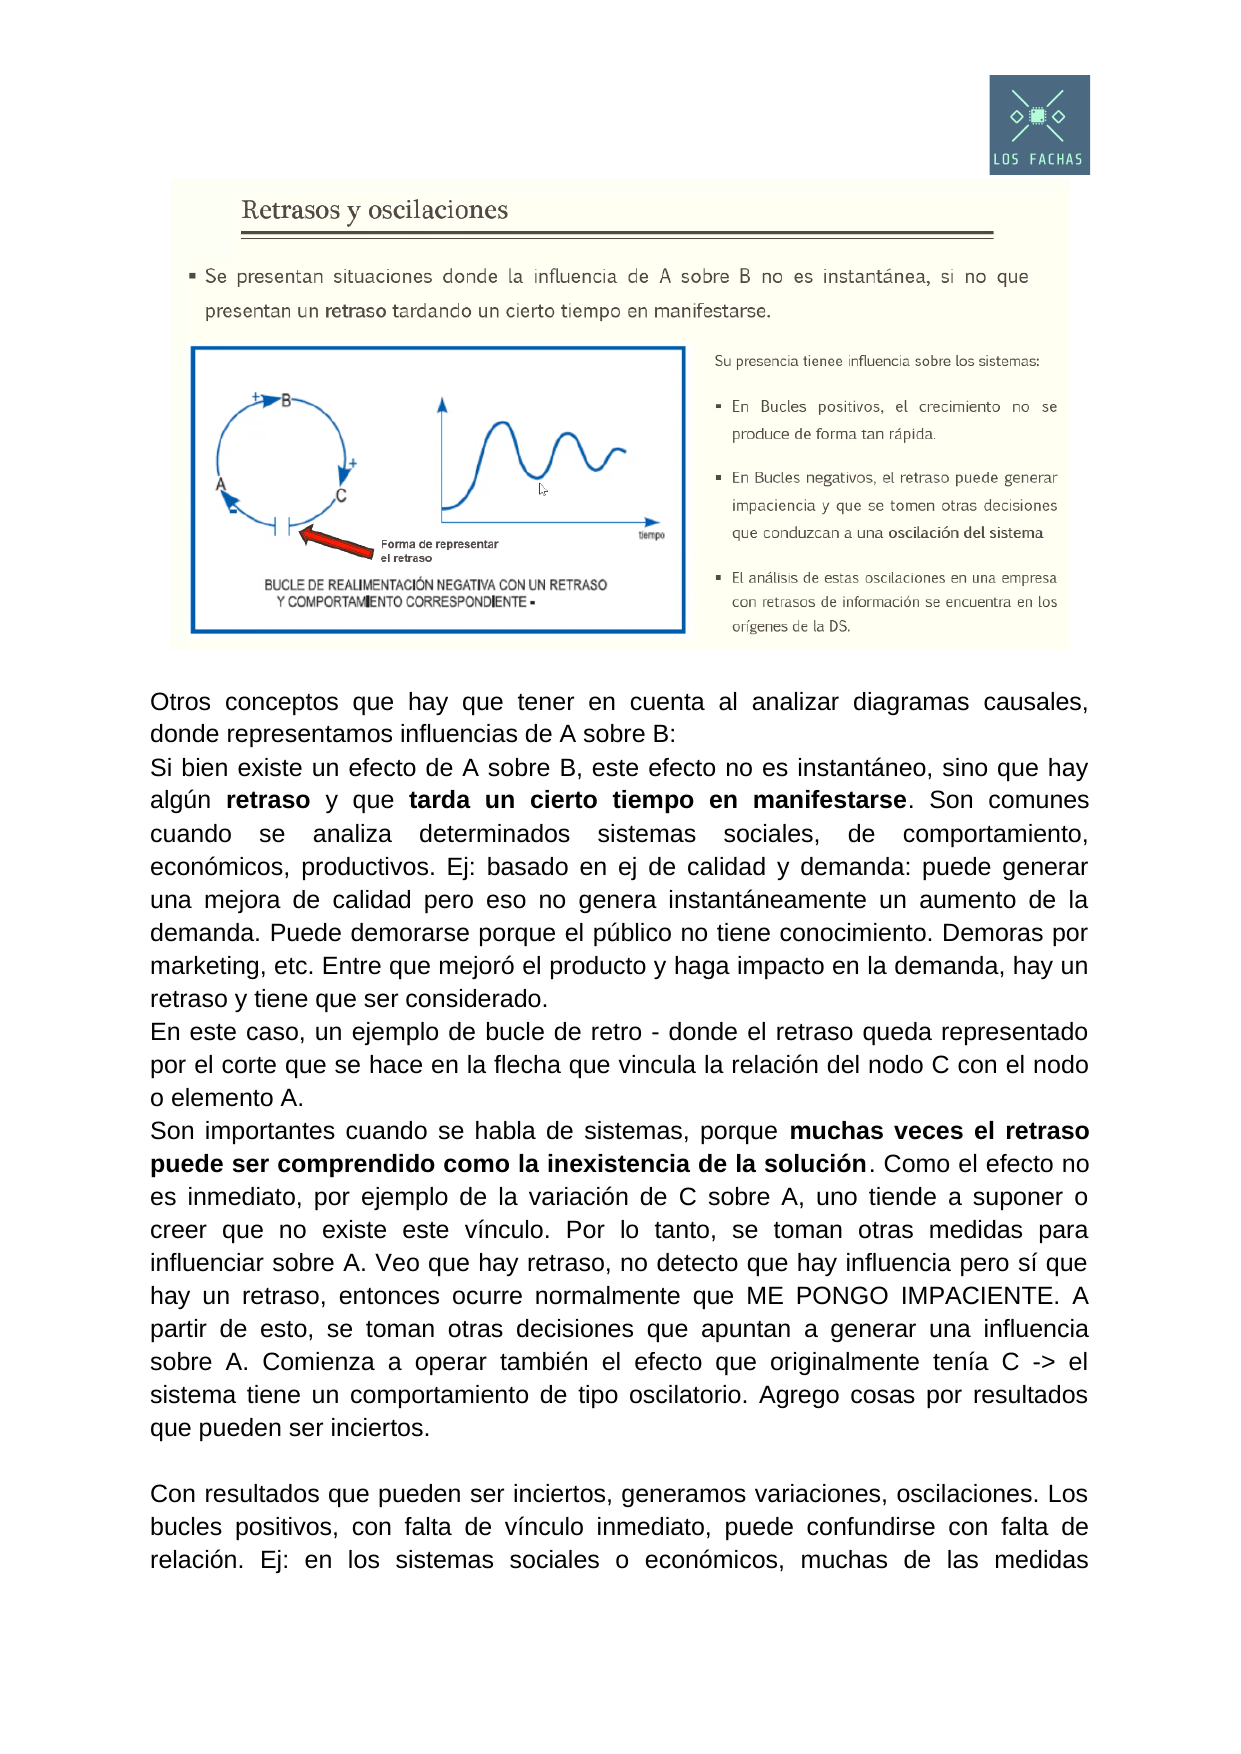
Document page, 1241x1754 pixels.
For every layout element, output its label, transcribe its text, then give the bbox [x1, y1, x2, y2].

text Son importantes cuando se habla de sistemas, porque muchas veces el retraso puede ser comprendido como la inexistencia de la solución. Como el efecto no es inmediato, por ejemplo de la variación de C sobre A, uno tiende a suponer o creer que no existe este vínculo. Por lo tanto, se toman otras medidas para influenciar sobre A. Veo que hay retraso, no detecto que hay influencia pero sí que hay un retraso, entonces ocurre normalmente que ME PONGO IMPACIENTE. A partir de esto, se toman otras decisiones que apuntan a generar una influencia sobre A. Comienza a operar también el efecto que originalmente tenía C -> el sistema tiene un comportamiento de tipo oscilatorio. Agrego cosas por resultados que pueden ser inciertos. [150, 1116, 1090, 1442]
picture [170, 178, 1070, 650]
text Otros conceptos que hay que tener en cuenta al analizar diagramas causales, donde representamos influencias de A sobre B: [150, 686, 1090, 748]
picture [989, 75, 1091, 175]
text En este caso, un ejemplo de bucle de retro - donde el retraso queda representado por el corte que se hace en la flecha que vincula la relación del nodo C con el nodo o elemento A. [150, 1017, 1090, 1111]
text Si bien existe un efecto de A sobre B, este efecto no es instantáneo, sino que hay algún retraso y que tarda un cierto tiempo en manifestarse. Son comunes cuando se analiza determinados sistemas sociales, de comportamiento, económicos, productivos. Ej: basado en ej de calidad y demanda: puede generar una mejora de calidad pero eso no genera instantáneamente un aumento de la demanda. Puede demorarse porque el público no tiene conocimiento. Demoras por marketing, etc. Entre que mejoró el producto y haga impacto en la demanda, hay un retraso y tiene que ser considerado. [150, 752, 1090, 1012]
